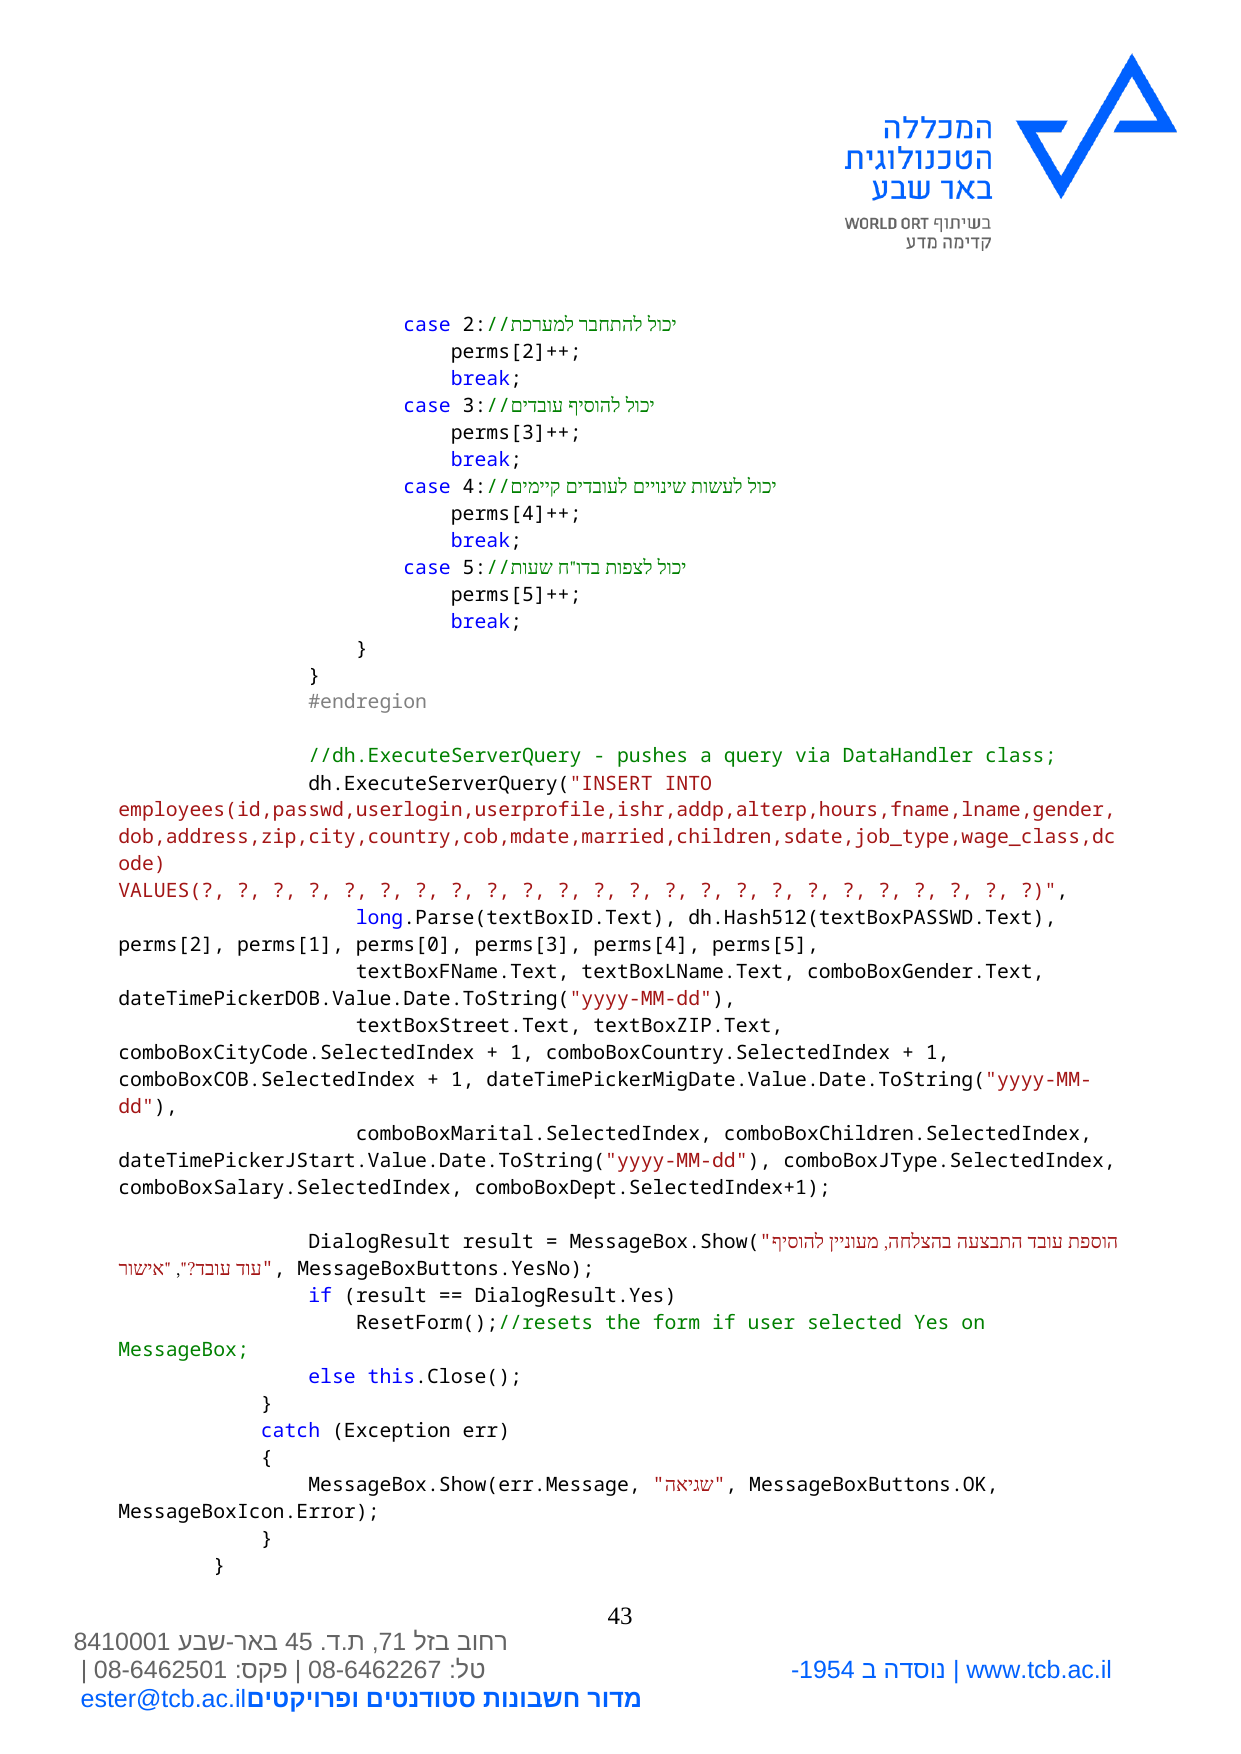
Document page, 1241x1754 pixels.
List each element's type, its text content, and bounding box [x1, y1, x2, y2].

text } [118, 1389, 1122, 1416]
picture [844, 53, 1177, 251]
text MessageBox.Show(err.Message, "שגיאה", MessageBoxButtons.OK, MessageBoxIcon.Error); [118, 1470, 1122, 1524]
text { [118, 1443, 1122, 1470]
text DialogResult result = MessageBox.Show("הוספת עובד התבצעה בהצלחה, מעוניין להוסיף עוד עובד?", "אישור", MessageBoxButtons.YesNo); [118, 1227, 1122, 1281]
text perms[3]++; [118, 418, 1122, 445]
text break; [118, 526, 1122, 553]
text case 4://יכול לעשות שינויים לעובדים קיימים [118, 472, 1122, 499]
text if (result == DialogResult.Yes) [118, 1281, 1122, 1308]
text } [118, 1524, 1122, 1551]
text } [118, 661, 1122, 688]
text perms[5]++; [118, 580, 1122, 607]
text } [118, 634, 1122, 661]
text ResetForm();//resets the form if user selected Yes on MessageBox; [118, 1308, 1122, 1362]
text case 5://יכול לצפות בדו"ח שעות [118, 553, 1122, 580]
text comboBoxMarital.SelectedIndex, comboBoxChildren.SelectedIndex, dateTimePickerJStart.Value.Date.ToString("yyyy-MM-dd"), comboBoxJType.SelectedIndex, comboBoxSalary.SelectedIndex, comboBoxDept.SelectedIndex+1); [118, 1119, 1122, 1200]
text } [118, 1551, 1122, 1578]
text #endregion [118, 688, 1122, 715]
text case 3://יכול להוסיף עובדים [118, 391, 1122, 418]
text break; [118, 445, 1122, 472]
text perms[2]++; [118, 337, 1122, 364]
text textBoxFName.Text, textBoxLName.Text, comboBoxGender.Text, dateTimePickerDOB.Value.Date.ToString("yyyy-MM-dd"), [118, 958, 1122, 1012]
text dh.ExecuteServerQuery("INSERT INTO employees(id,passwd,userlogin,userprofile,ishr,addp,alterp,hours,fname,lname,gender,dob,address,zip,city,country,cob,mdate,married,children,sdate,job_type,wage_class,dcode) VALUES(?, ?, ?, ?, ?, ?, ?, ?, ?, ?, ?, ?, ?, ?, ?, ?, ?, ?, ?, ?, ?, ?, ?, ?)", [118, 769, 1122, 904]
text textBoxStreet.Text, textBoxZIP.Text, comboBoxCityCode.SelectedIndex + 1, comboBoxCountry.SelectedIndex + 1, comboBoxCOB.SelectedIndex + 1, dateTimePickerMigDate.Value.Date.ToString("yyyy-MM-dd"), [118, 1012, 1122, 1119]
text break; [118, 364, 1122, 391]
text case 2://יכול להתחבר למערכת [118, 310, 1122, 337]
text catch (Exception err) [118, 1416, 1122, 1443]
text //dh.ExecuteServerQuery - pushes a query via DataHandler class; [118, 742, 1122, 769]
text perms[4]++; [118, 499, 1122, 526]
text else this.Close(); [118, 1362, 1122, 1389]
text long.Parse(textBoxID.Text), dh.Hash512(textBoxPASSWD.Text), perms[2], perms[1], perms[0], perms[3], perms[4], perms[5], [118, 904, 1122, 958]
text break; [118, 607, 1122, 634]
